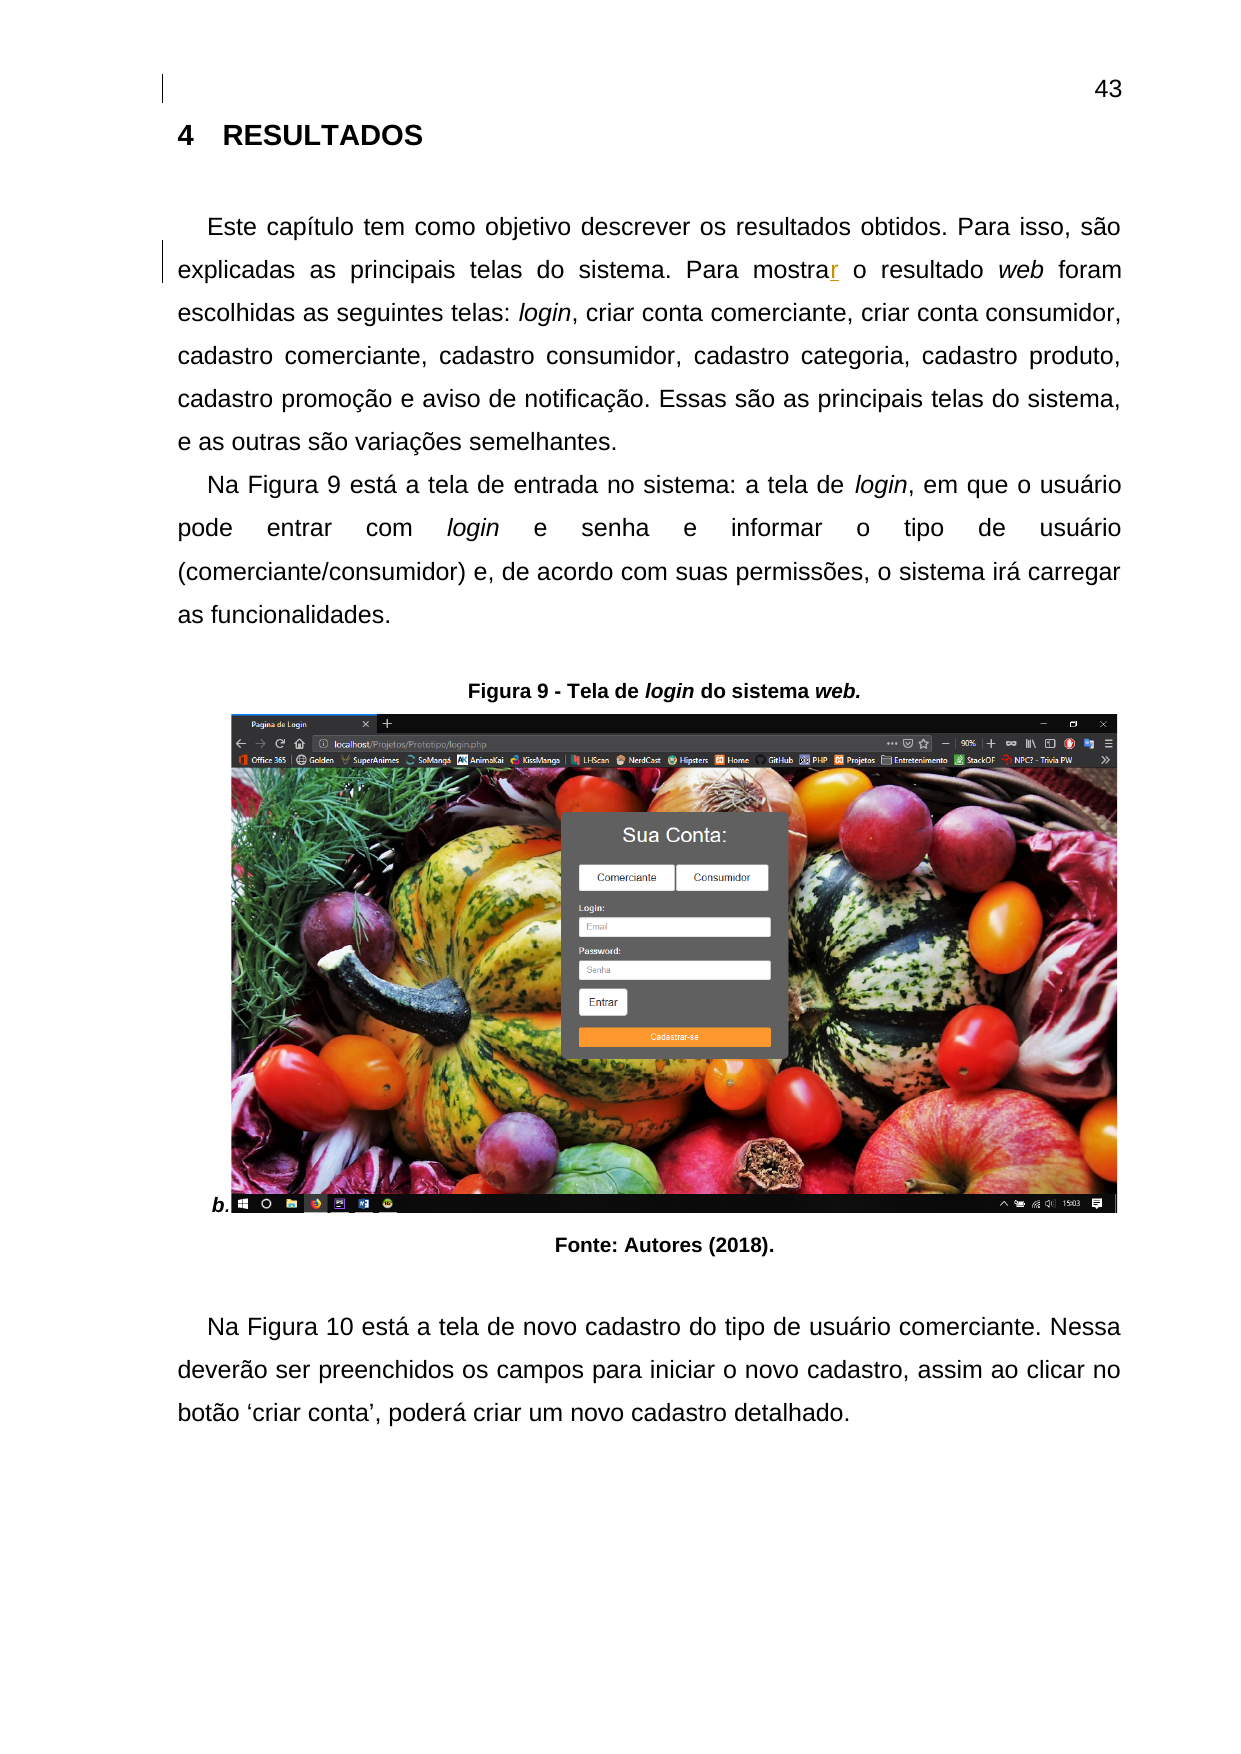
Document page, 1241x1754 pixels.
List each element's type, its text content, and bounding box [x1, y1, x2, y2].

text Na Figura 9 está a tela de entrada no sistema: a tela de login, em que o usuário pode entrar com login e senha e informar o tipo de usuário (comerciante/consumidor) e, de acordo com suas permissões, o sistema irá carregar as funcionalidades. [177, 470, 1122, 628]
picture [231, 714, 1118, 1213]
text Fonte: Autores (2018). [177, 1232, 1122, 1256]
text Figura 9 - Tela de login do sistema web. [177, 679, 1122, 703]
text Este capítulo tem como objetivo descrever os resultados obtidos. Para isso, são explicadas as principais telas do sistema. Para mostra o resultado web foram escolhidas as seguintes telas: login, criar conta comerciante, criar conta consumidor, cadastro comerciante, cadastro consumidor, cadastro categoria, cadastro produto, cadastro promoção e aviso de notificação. Essas são as principais telas do sistema, e as outras são variações semelhantes. [177, 212, 1122, 456]
text Na Figura 10 está a tela de novo cadastro do tipo de usuário comerciante. Nessa deverão ser preenchidos os campos para iniciar o novo cadastro, assim ao clicar no botão ‘criar conta’, poderá criar um novo cadastro detalhado. [177, 1311, 1122, 1426]
subtitle RESULTADOS [177, 118, 1122, 152]
